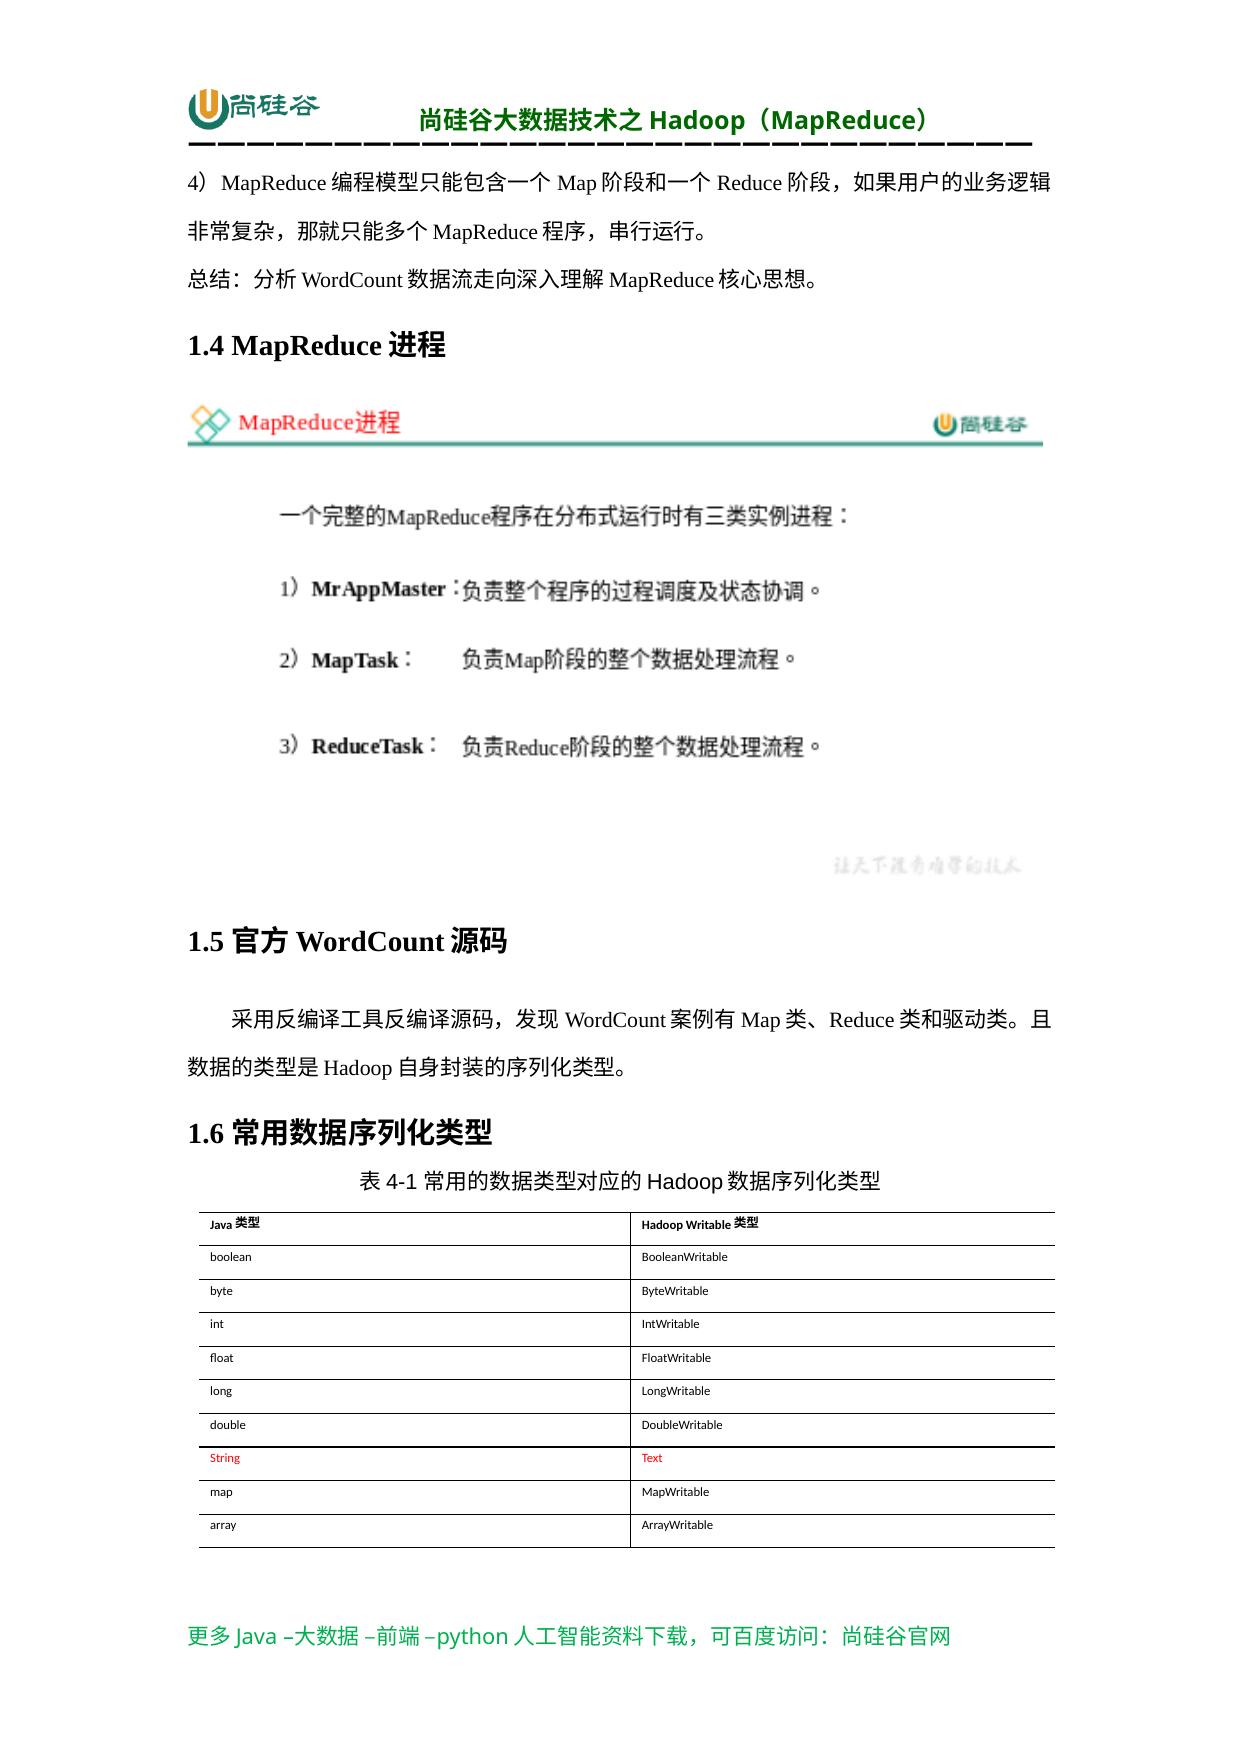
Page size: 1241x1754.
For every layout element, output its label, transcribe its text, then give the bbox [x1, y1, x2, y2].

subtitle 1.6 常用数据序列化类型 [187, 1098, 1053, 1163]
table_cell String [199, 1448, 630, 1480]
table_cell float [199, 1347, 630, 1379]
picture [187, 88, 320, 130]
table_cell Text [631, 1448, 1055, 1480]
table_cell int [199, 1313, 630, 1346]
table_header Hadoop Writable类型 [631, 1213, 1055, 1245]
table_cell boolean [199, 1246, 630, 1279]
table_cell BooleanWritable [631, 1246, 1055, 1279]
text 采用反编译工具反编译源码，发现WordCount案例有Map类、Reduce类和驱动类。且数据的类型是Hadoop自身封装的序列化类型。 [187, 1001, 1053, 1082]
table_cell ArrayWritable [631, 1515, 1055, 1547]
text 表4-1 常用的数据类型对应的Hadoop数据序列化类型 [187, 1163, 1053, 1196]
text 4）MapReduce编程模型只能包含一个Map阶段和一个Reduce阶段，如果用户的业务逻辑非常复杂，那就只能多个MapReduce程序，串行运行。 [187, 165, 1053, 246]
subtitle 1.4 MapReduce进程 [187, 310, 1053, 375]
table_cell long [199, 1380, 630, 1413]
text 总结：分析WordCount数据流走向深入理解MapReduce核心思想。 [187, 262, 1053, 294]
table_cell ByteWritable [631, 1280, 1055, 1312]
table_header Java类型 [199, 1213, 630, 1245]
table_cell byte [199, 1280, 630, 1312]
table_cell FloatWritable [631, 1347, 1055, 1379]
table_cell array [199, 1515, 630, 1547]
table_cell LongWritable [631, 1380, 1055, 1413]
table_cell double [199, 1414, 630, 1446]
table_cell map [199, 1481, 630, 1513]
table_cell MapWritable [631, 1481, 1055, 1513]
table_cell IntWritable [631, 1313, 1055, 1346]
subtitle 1.5 官方WordCount源码 [187, 906, 1053, 971]
table_cell DoubleWritable [631, 1414, 1055, 1446]
